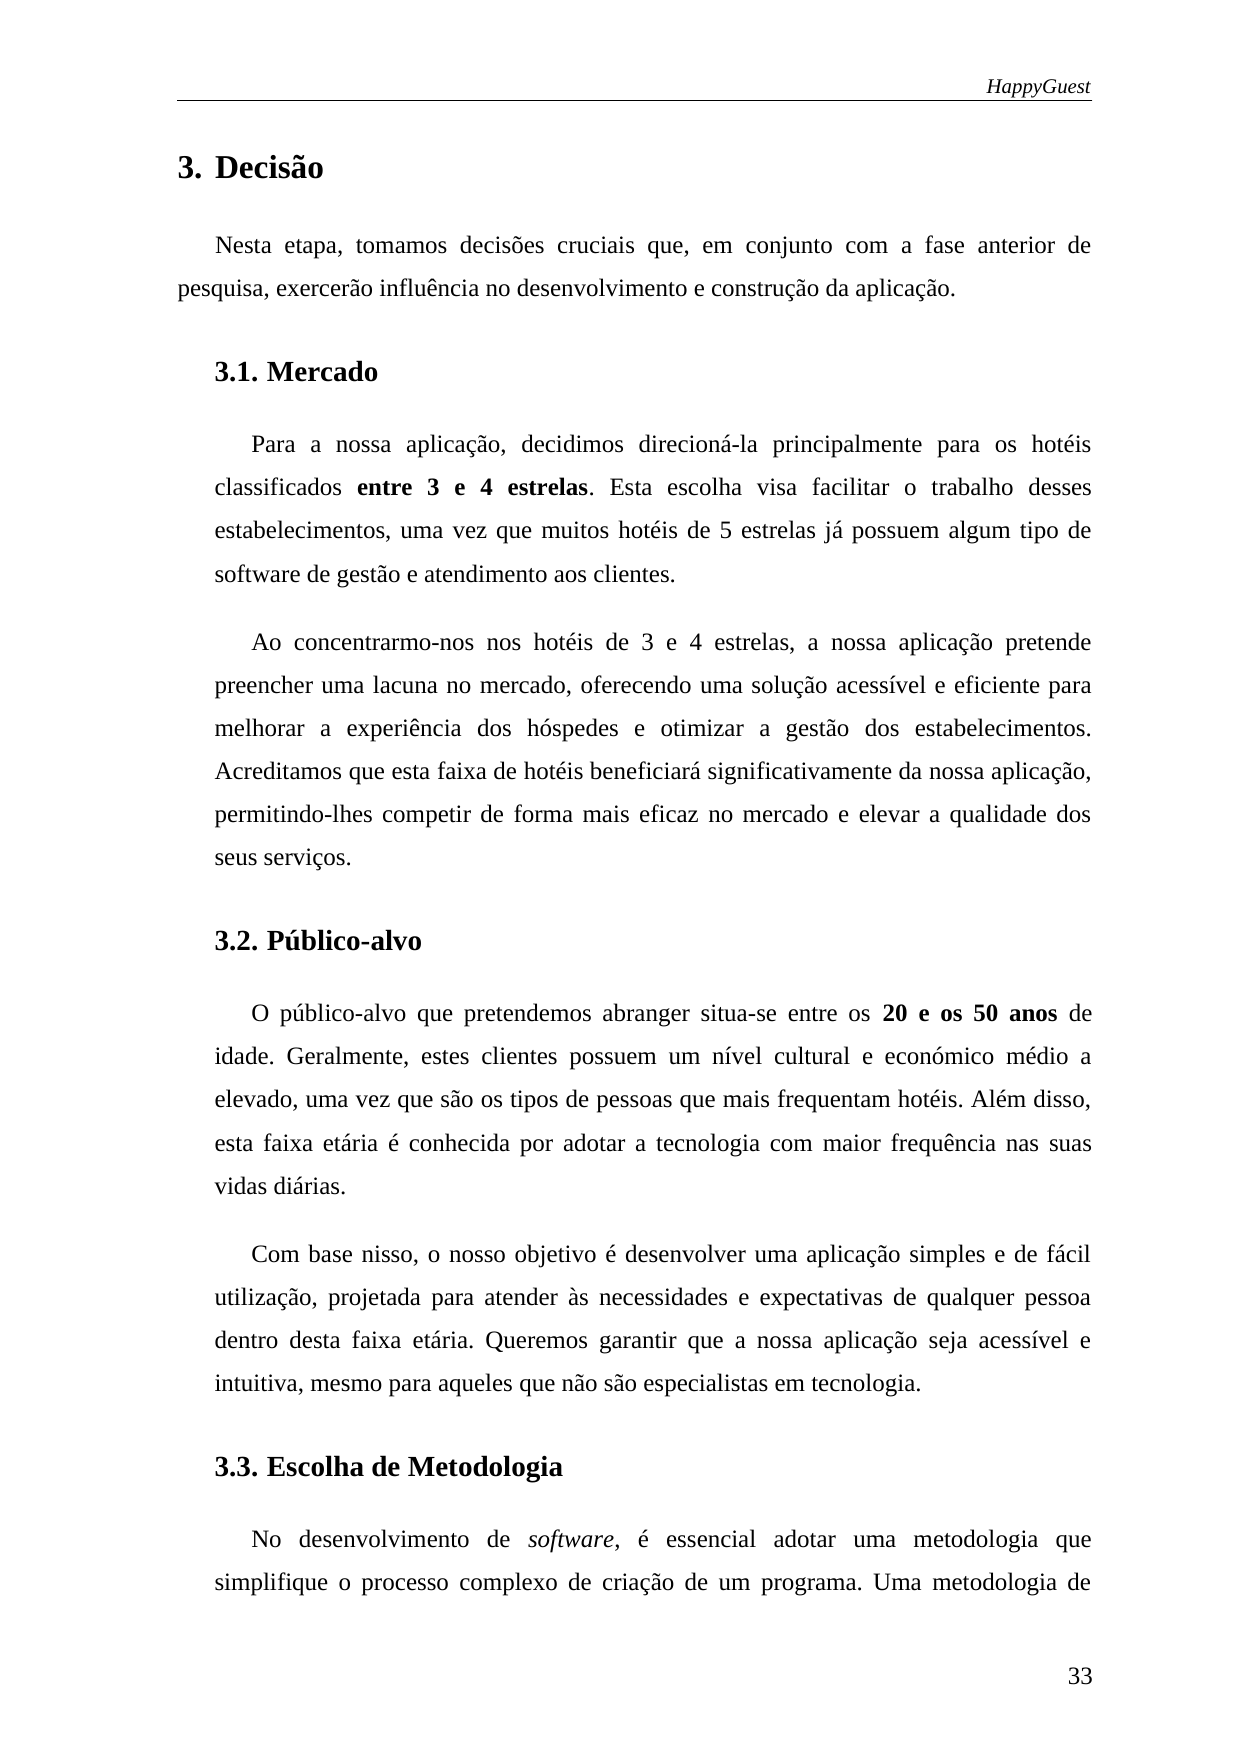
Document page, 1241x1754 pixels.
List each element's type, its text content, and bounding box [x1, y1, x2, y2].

text Nesta etapa, tomamos decisões cruciais que, em conjunto com a fase anterior de pesquisa, exercerão influência no desenvolvimento e construção da aplicação. [177, 230, 1092, 302]
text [214, 1524, 1092, 1596]
subtitle Decisão [177, 148, 1092, 186]
text O público-alvo que pretendemos abranger situa-se entre os 20 e os 50 anos de idade. Geralmente, estes clientes possuem um nível cultural e económico médio a elevado, uma vez que são os tipos de pessoas que mais frequentam hotéis. Além disso, esta faixa etária é conhecida por adotar a tecnologia com maior frequência nas suas vidas diárias. [214, 998, 1092, 1199]
subtitle Mercado [214, 354, 1092, 387]
text Para a nossa aplicação, decidimos direcioná-la principalmente para os hotéis classificados entre 3 e 4 estrelas. Esta escolha visa facilitar o trabalho desses estabelecimentos, uma vez que muitos hotéis de 5 estrelas já possuem algum tipo de software de gestão e atendimento aos clientes. [214, 429, 1092, 587]
text Com base nisso, o nosso objetivo é desenvolver uma aplicação simples e de fácil utilização, projetada para atender às necessidades e expectativas de qualquer pessoa dentro desta faixa etária. Queremos garantir que a nossa aplicação seja acessível e intuitiva, mesmo para aqueles que não são especialistas em tecnologia. [214, 1239, 1092, 1397]
subtitle Escolha de Metodologia [214, 1449, 1092, 1482]
subtitle Público-alvo [214, 923, 1092, 957]
text Ao concentrarmo-nos nos hotéis de 3 e 4 estrelas, a nossa aplicação pretende preencher uma lacuna no mercado, oferecendo uma solução acessível e eficiente para melhorar a experiência dos hóspedes e otimizar a gestão dos estabelecimentos. Acreditamos que esta faixa de hotéis beneficiará significativamente da nossa aplicação, permitindo-lhes competir de forma mais eficaz no mercado e elevar a qualidade dos seus serviços. [214, 627, 1092, 871]
